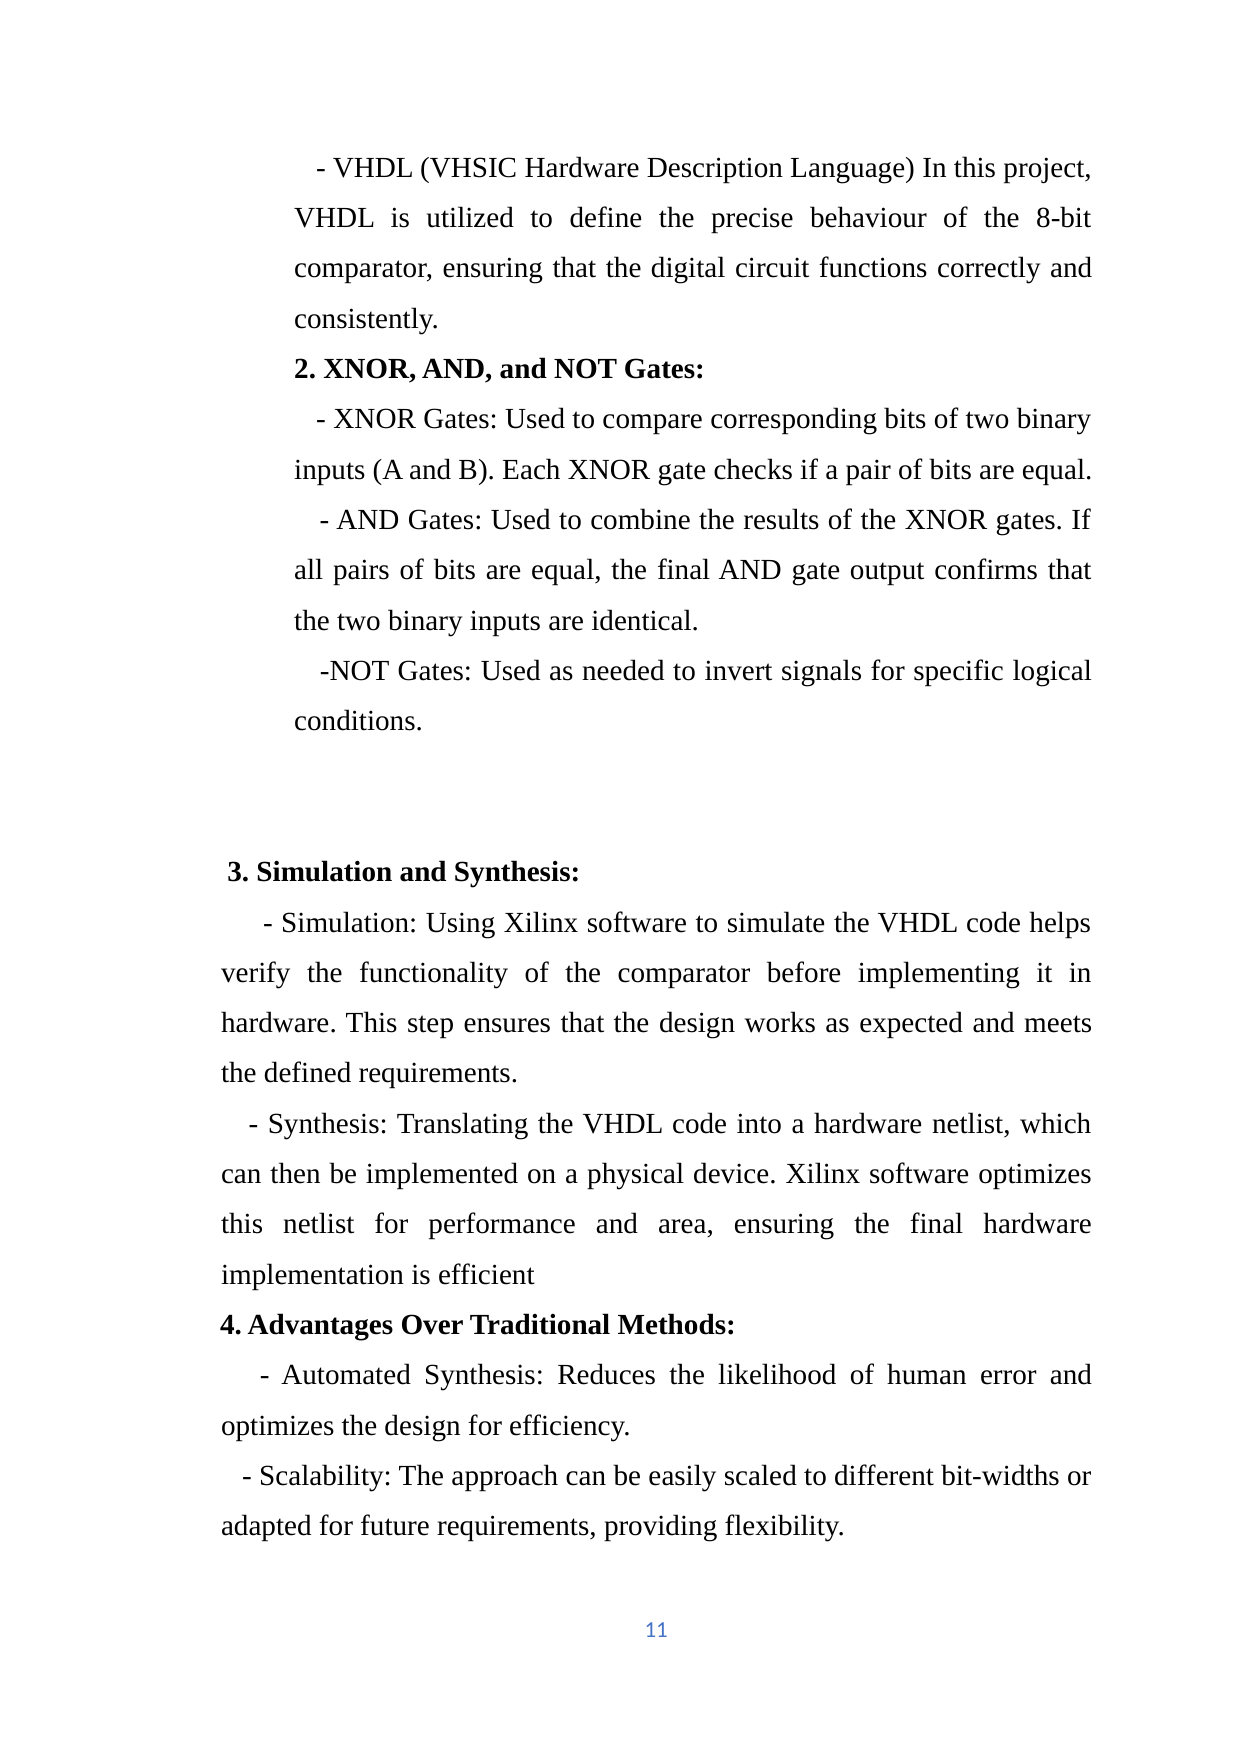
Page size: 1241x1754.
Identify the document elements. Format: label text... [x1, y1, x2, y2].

list 3. Simulation and Synthesis: [220, 854, 1093, 888]
list 4. Advantages Over Traditional Methods: [220, 1307, 1093, 1341]
list - Synthesis: Translating the VHDL code into a hardware netlist, which can then be implemented on a physical device. Xilinx software optimizes this netlist for performance and area, ensuring the final hardware implementation is efficient [220, 1106, 1093, 1290]
list -NOT Gates: Used as needed to invert signals for specific logical conditions. [294, 653, 1093, 737]
list - Simulation: Using Xilinx software to simulate the VHDL code helps verify the functionality of the comparator before implementing it in hardware. This step ensures that the design works as expected and meets the defined requirements. [220, 905, 1093, 1089]
list - AND Gates: Used to combine the results of the XNOR gates. If all pairs of bits are equal, the final AND gate output confirms that the two binary inputs are identical. [294, 502, 1093, 636]
list 2. XNOR, AND, and NOT Gates: [294, 351, 1093, 385]
list - Automated Synthesis: Reduces the likelihood of human error and optimizes the design for efficiency. [220, 1357, 1093, 1441]
list - VHDL (VHSIC Hardware Description Language) In this project, VHDL is utilized to define the precise behaviour of the 8-bit comparator, ensuring that the digital circuit functions correctly and consistently. [294, 150, 1093, 334]
list - XNOR Gates: Used to compare corresponding bits of two binary inputs (A and B). Each XNOR gate checks if a pair of bits are equal. [294, 402, 1093, 485]
list - Scalability: The approach can be easily scaled to different bit-widths or adapted for future requirements, providing flexibility. [220, 1458, 1093, 1542]
